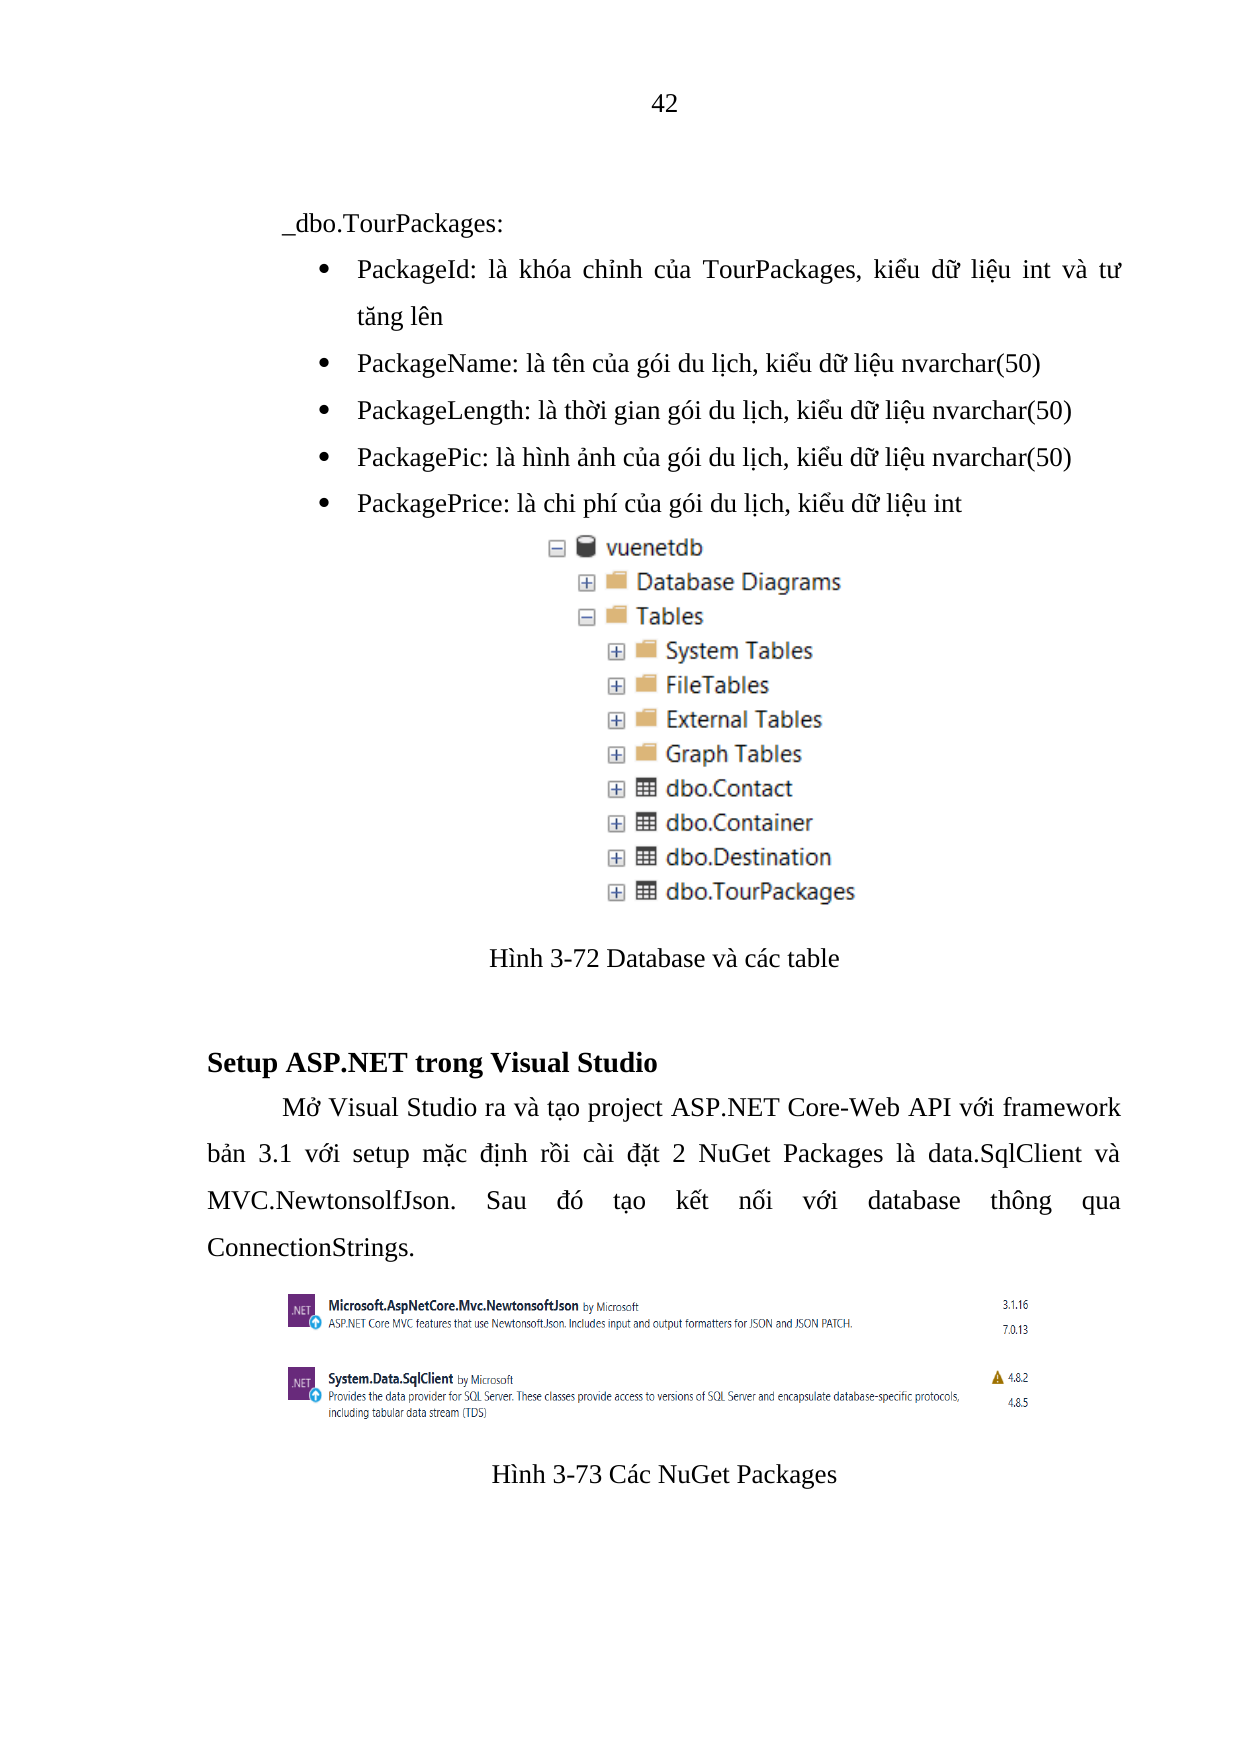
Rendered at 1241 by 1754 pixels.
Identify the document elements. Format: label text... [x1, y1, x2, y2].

picture [541, 534, 863, 914]
list PackagePrice: là chi phí của gói du lịch, kiểu dữ liệu int [319, 487, 1122, 519]
list PackageLength: là thời gian gói du lịch, kiểu dữ liệu nvarchar(50) [319, 394, 1122, 425]
text _dbo.TourPackages: [207, 207, 1122, 238]
text Setup ASP.NET trong Visual Studio [207, 1045, 1122, 1078]
list PackageId: là khóa chỉnh của TourPackages, kiểu dữ liệu int và tư tăng lên [319, 253, 1122, 331]
list PackagePic: là hình ảnh của gói du lịch, kiểu dữ liệu nvarchar(50) [319, 441, 1122, 472]
text Mở Visual Studio ra và tạo project ASP.NET Core-Web API với framework bản 3.1 với setup mặc định rồi cài đặt 2 NuGet Packages là data.SqlClient và MVC.NewtonsolfJson. Sau đó tạo kết nối với database thông qua ConnectionStrings. [207, 1091, 1122, 1262]
picture [281, 1277, 1043, 1430]
list PackageName: là tên của gói du lịch, kiểu dữ liệu nvarchar(50) [319, 347, 1122, 378]
